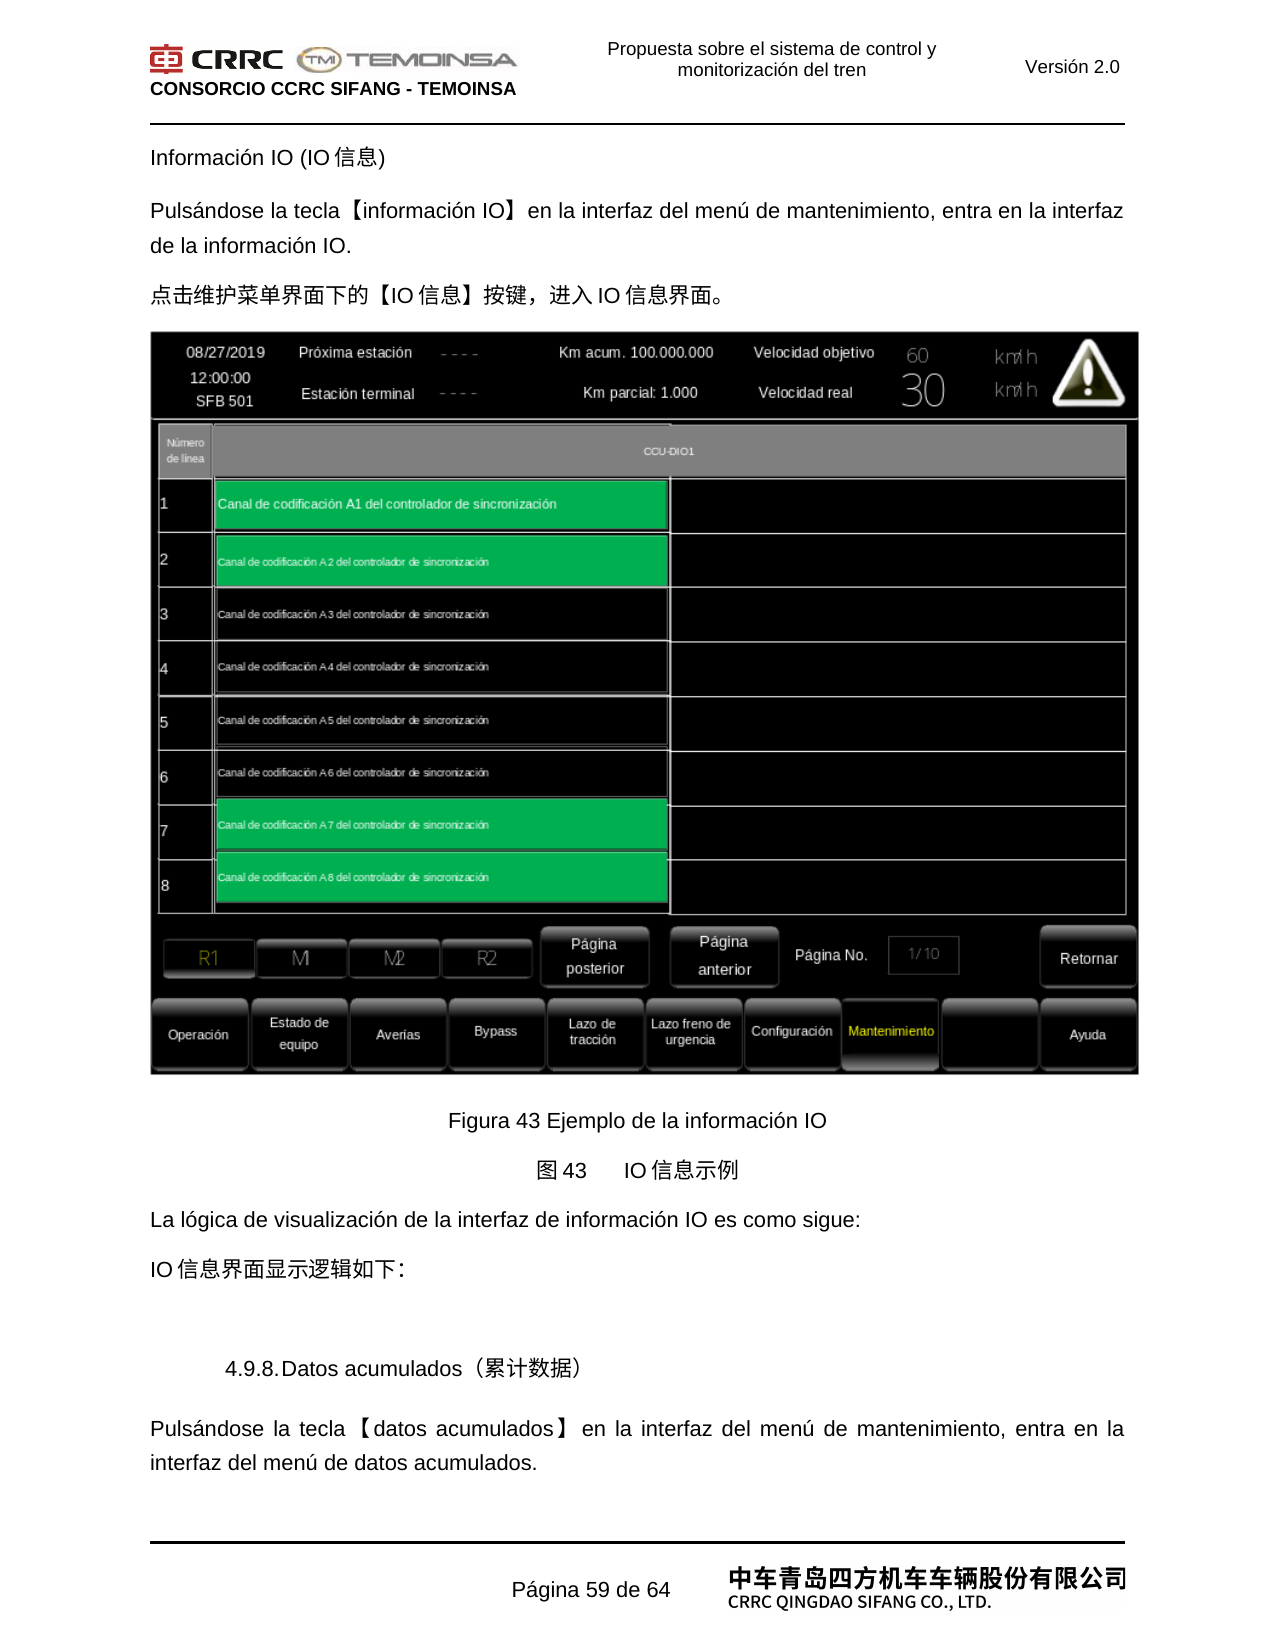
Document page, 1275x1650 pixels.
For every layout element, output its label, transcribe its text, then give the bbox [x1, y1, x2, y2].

text 点击维护菜单界面下的【IO信息】按键，进入IO信息界面。 [150, 278, 1125, 309]
text 图43 IO信息示例 [150, 1153, 1125, 1185]
text Figura 43 Ejemplo de la información IO [150, 1108, 1125, 1133]
text Pulsándose la tecla【información IO】en la interfaz del menú de mantenimiento, entra en la interfaz de la información IO. [150, 193, 1125, 258]
picture [294, 47, 520, 73]
text Pulsándose la tecla【datos acumulados】en la interfaz del menú de mantenimiento, entra en la interfaz del menú de datos acumulados. [150, 1411, 1125, 1475]
title Datos acumulados（累计数据） [225, 1351, 1125, 1383]
picture [150, 44, 283, 74]
text IO信息界面显示逻辑如下： [150, 1252, 1125, 1284]
picture [727, 1562, 1125, 1611]
text La lógica de visualización de la interfaz de información IO es como sigue: [150, 1207, 1125, 1232]
